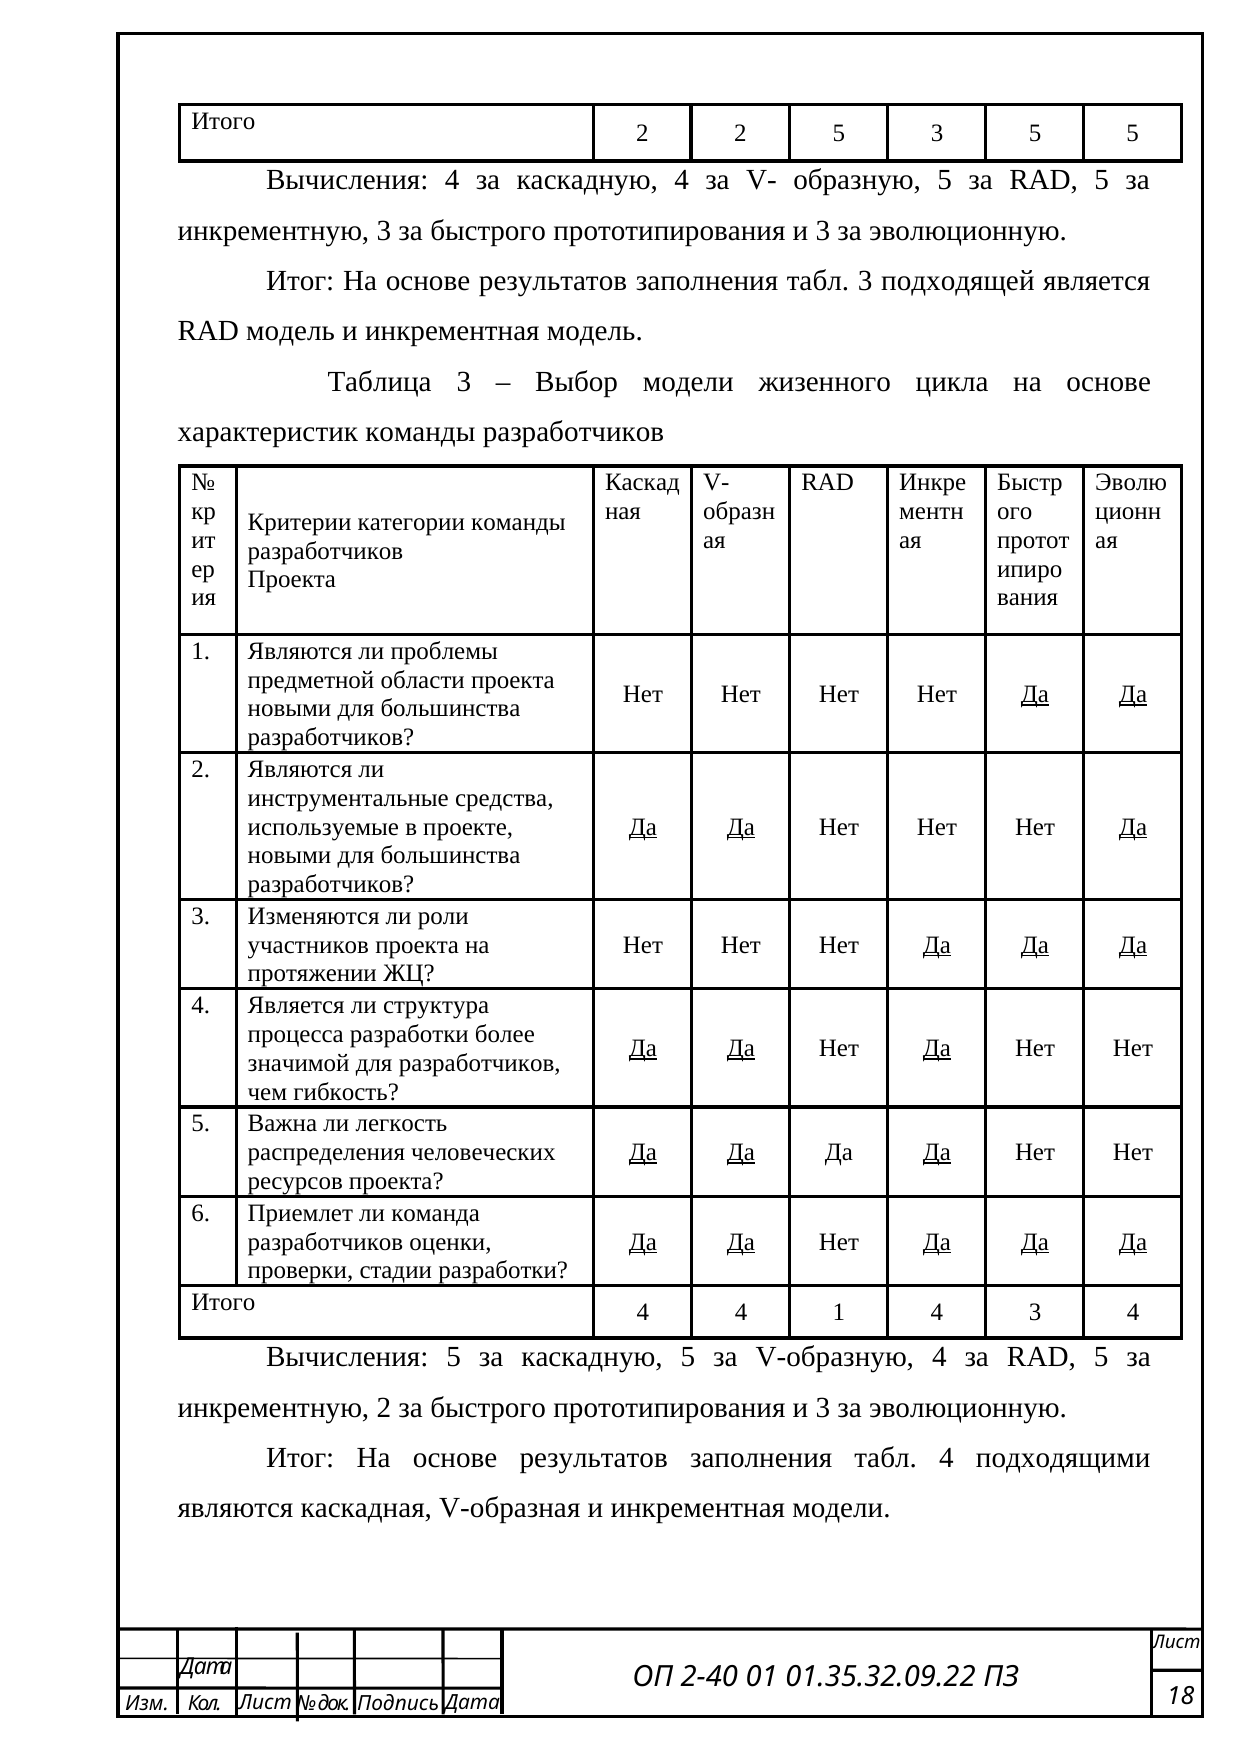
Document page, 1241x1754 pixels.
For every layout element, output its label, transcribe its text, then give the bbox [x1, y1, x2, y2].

table_cell 3 [987, 1287, 1082, 1336]
table_cell 2 [595, 106, 689, 159]
table_cell Итого [181, 106, 592, 159]
table_cell Является ли структура процесса разработки более значимой для разработчиков, чем гибкость? [238, 990, 592, 1105]
table_cell Да [889, 1109, 984, 1195]
table_header Быстрого прототипирования [987, 468, 1082, 633]
table_cell Нет [889, 636, 984, 751]
table_cell Нет [595, 636, 690, 751]
text Итог: На основе результатов заполнения табл. 3 подходящей является RAD модель и инкрементная модель. [177, 263, 1152, 347]
table_header Инкрементная [889, 468, 984, 633]
table_cell Изменяются ли роли участников проекта на протяжении ЖЦ? [238, 901, 592, 987]
table_header V-образная [693, 468, 788, 633]
table_cell 3 [889, 106, 984, 159]
table_cell 2. [181, 754, 235, 898]
table_cell Нет [791, 1198, 886, 1284]
table_cell Да [987, 636, 1082, 751]
table_cell Да [1085, 901, 1180, 987]
table_cell 3. [181, 901, 235, 987]
table_cell Да [889, 901, 984, 987]
table_cell Являются ли инструментальные средства, используемые в проекте, новыми для большинства разработчиков? [238, 754, 592, 898]
text Итог: На основе результатов заполнения табл. 4 подходящими являются каскадная, V-образная и инкрементная модели. [177, 1440, 1152, 1524]
table_cell 4. [181, 990, 235, 1105]
table_cell Да [889, 990, 984, 1105]
table_cell 2 [693, 106, 788, 159]
table_cell Нет [791, 901, 886, 987]
table_cell 4 [889, 1287, 984, 1336]
table_cell Нет [791, 636, 886, 751]
table_cell 4 [595, 1287, 690, 1336]
text Вычисления: 4 за каскадную, 4 за V- образную, 5 за RAD, 5 за инкрементную, 3 за быстрого прототипирования и 3 за эволюционную. [177, 162, 1152, 246]
table_cell Да [693, 1109, 788, 1195]
table_cell 4 [1085, 1287, 1180, 1336]
table_cell Итого [181, 1287, 592, 1336]
table_cell 5 [1085, 106, 1180, 159]
table_header RAD [791, 468, 886, 633]
table_cell 5. [181, 1109, 235, 1195]
table_cell Да [595, 754, 690, 898]
table_cell 4 [693, 1287, 788, 1336]
table_cell Нет [693, 901, 788, 987]
table_cell Да [791, 1109, 886, 1195]
table_cell Да [693, 1198, 788, 1284]
table_cell Да [889, 1198, 984, 1284]
table_cell Нет [1085, 1109, 1180, 1195]
table_header № критерия [181, 468, 235, 633]
table_cell Важна ли легкость распределения человеческих ресурсов проекта? [238, 1109, 592, 1195]
table_cell Нет [1085, 990, 1180, 1105]
table_cell Нет [987, 990, 1082, 1105]
table_cell Нет [595, 901, 690, 987]
text Вычисления: 5 за каскадную, 5 за V-образную, 4 за RAD, 5 за инкрементную, 2 за быстрого прототипирования и 3 за эволюционную. [177, 1339, 1152, 1423]
table_cell Да [987, 901, 1082, 987]
table_cell 6. [181, 1198, 235, 1284]
table_cell Нет [889, 754, 984, 898]
table_header Эволюционная [1085, 468, 1180, 633]
table_cell Являются ли проблемы предметной области проекта новыми для большинства разработчиков? [238, 636, 592, 751]
table_cell Да [1085, 636, 1180, 751]
table_cell Нет [791, 754, 886, 898]
table_cell Приемлет ли команда разработчиков оценки, проверки, стадии разработки? [238, 1198, 592, 1284]
table_cell Да [595, 990, 690, 1105]
table_cell Да [595, 1109, 690, 1195]
table_cell Нет [791, 990, 886, 1105]
table_cell 1. [181, 636, 235, 751]
table_cell Да [1085, 1198, 1180, 1284]
table_cell 5 [987, 106, 1082, 159]
table_cell Да [987, 1198, 1082, 1284]
table_cell Нет [987, 1109, 1082, 1195]
table_cell 1 [791, 1287, 886, 1336]
table_header Критерии категории команды разработчиков Проекта [238, 468, 592, 633]
table_cell Да [595, 1198, 690, 1284]
table_cell Да [693, 990, 788, 1105]
table_header Каскадная [595, 468, 690, 633]
table_cell Да [693, 754, 788, 898]
table_cell Да [1085, 754, 1180, 898]
text Таблица 3 – Выбор модели жизенного цикла на основе характеристик команды разработчиков [177, 364, 1152, 447]
table_cell Нет [987, 754, 1082, 898]
table_cell 5 [791, 106, 886, 159]
table_cell Нет [693, 636, 788, 751]
